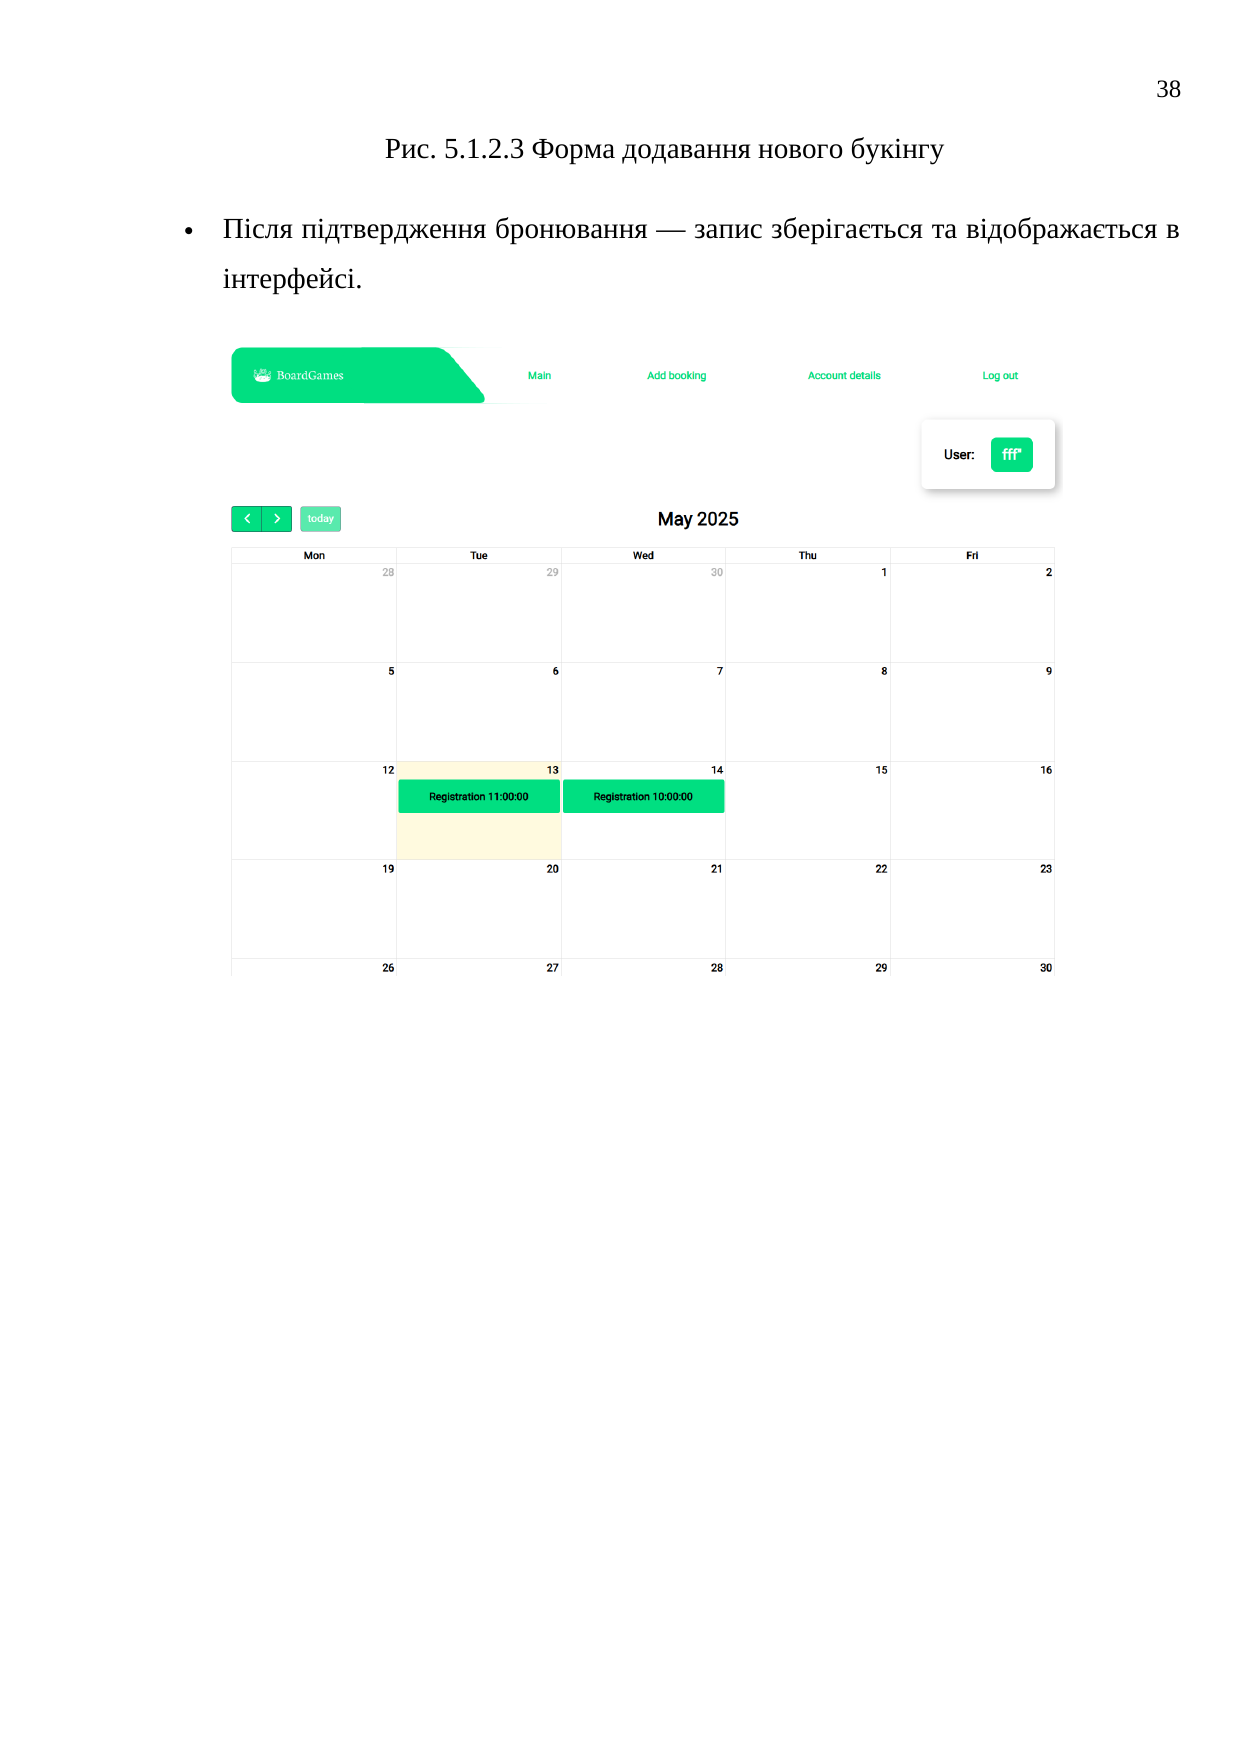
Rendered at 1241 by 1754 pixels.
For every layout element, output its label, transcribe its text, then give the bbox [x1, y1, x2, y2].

picture [222, 340, 1063, 976]
list Після підтвердження бронювання — запис зберігається та відображається в інтерфейсі. [185, 211, 1181, 295]
text Рис. 5.1.2.3 Форма додавання нового букінгу [148, 131, 1181, 165]
